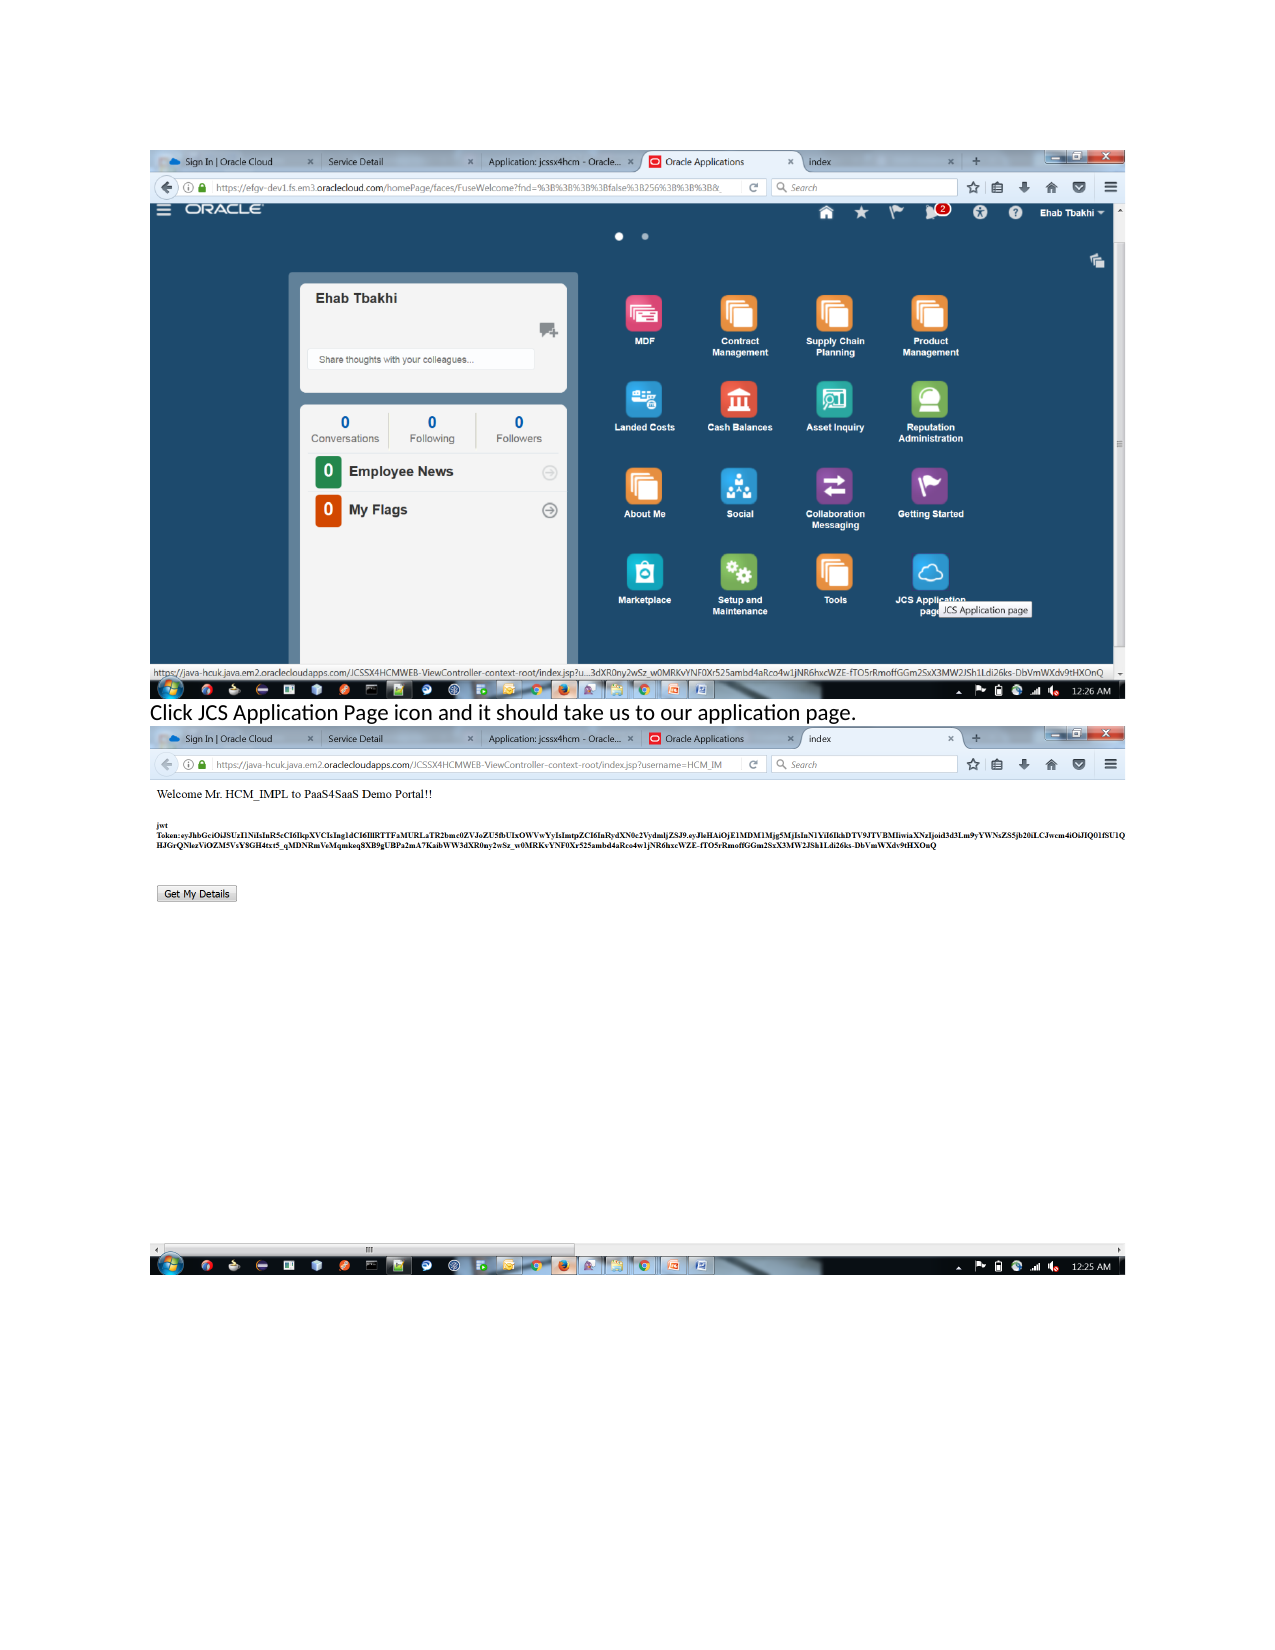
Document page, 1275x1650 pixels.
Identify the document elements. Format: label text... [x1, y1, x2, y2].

picture [150, 726, 1125, 1275]
picture [150, 150, 1125, 699]
text Click JCS Application Page icon and it should take us to our application page. [150, 699, 1125, 726]
